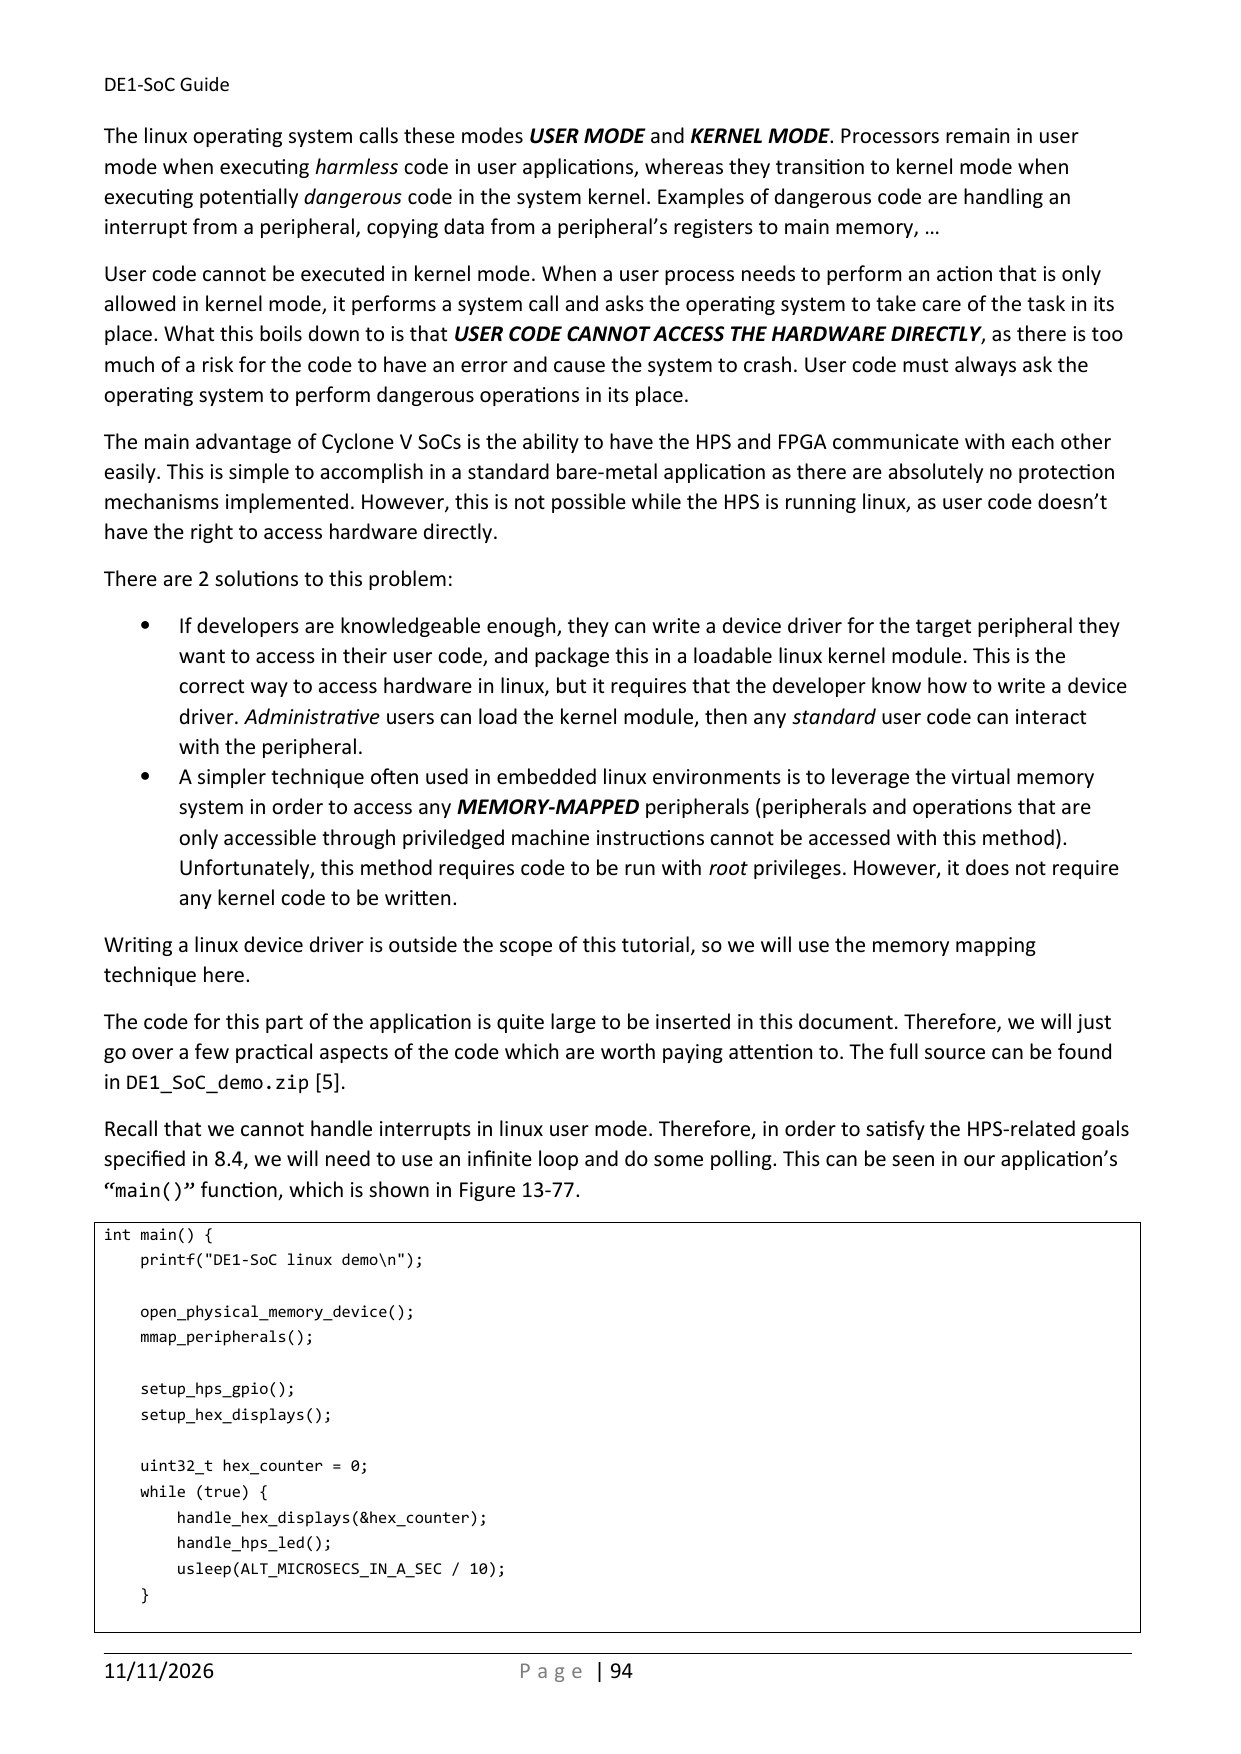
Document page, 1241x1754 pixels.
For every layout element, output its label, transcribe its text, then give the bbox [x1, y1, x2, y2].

text User code cannot be executed in kernel mode. When a user process needs to perform an action that is only allowed in kernel mode, it performs a system call and asks the operating system to take care of the task in its place. What this boils down to is that user code cannot access the hardware directly, as there is too much of a risk for the code to have an error and cause the system to crash. User code must always ask the operating system to perform dangerous operations in its place. [103, 259, 1132, 408]
text The linux operating system calls these modes user mode and kernel mode. Processors remain in user mode when executing harmless code in user applications, whereas they transition to kernel mode when executing potentially dangerous code in the system kernel. Examples of dangerous code are handling an interrupt from a peripheral, copying data from a peripheral’s registers to main memory, … [103, 122, 1132, 240]
text printf("DE1-SoC linux demo\n"); [95, 1247, 1140, 1270]
text setup_hps_gpio(); [95, 1376, 1140, 1399]
text setup_hex_displays(); [95, 1402, 1140, 1424]
text There are 2 solutions to this problem: [103, 564, 1132, 592]
text } [95, 1582, 1140, 1604]
text handle_hex_displays(&hex_counter); [95, 1505, 1140, 1527]
text Writing a linux device driver is outside the scope of this tutorial, so we will use the memory mapping technique here. [103, 930, 1132, 988]
text The main advantage of Cyclone V SoCs is the ability to have the HPS and FPGA communicate with each other easily. This is simple to accomplish in a standard bare-metal application as there are absolutely no protection mechanisms implemented. However, this is not possible while the HPS is running linux, as user code doesn’t have the right to access hardware directly. [103, 427, 1132, 546]
text mmap_peripherals(); [95, 1324, 1140, 1347]
list A simpler technique often used in embedded linux environments is to leverage the virtual memory system in order to access any memory-mapped peripherals (peripherals and operations that are only accessible through priviledged machine instructions cannot be accessed with this method). Unfortunately, this method requires code to be run with root privileges. However, it does not require any kernel code to be written. [141, 762, 1132, 911]
text int main() { [95, 1223, 1140, 1244]
text usleep(ALT_MICROSECS_IN_A_SEC / 10); [95, 1556, 1140, 1579]
text handle_hps_led(); [95, 1530, 1140, 1553]
text uint32_t hex_counter = 0; [95, 1453, 1140, 1476]
text open_physical_memory_device(); [95, 1299, 1140, 1321]
list If developers are knowledgeable enough, they can write a device driver for the target peripheral they want to access in their user code, and package this in a loadable linux kernel module. This is the correct way to access hardware in linux, but it requires that the developer know how to write a device driver. Administrative users can load the kernel module, then any standard user code can interact with the peripheral. [141, 611, 1132, 760]
text The code for this part of the application is quite large to be inserted in this document. Therefore, we will just go over a few practical aspects of the code which are worth paying attention to. The full source can be found in DE1_SoC_demo.zip . [103, 1007, 1132, 1096]
text while (true) { [95, 1479, 1140, 1502]
